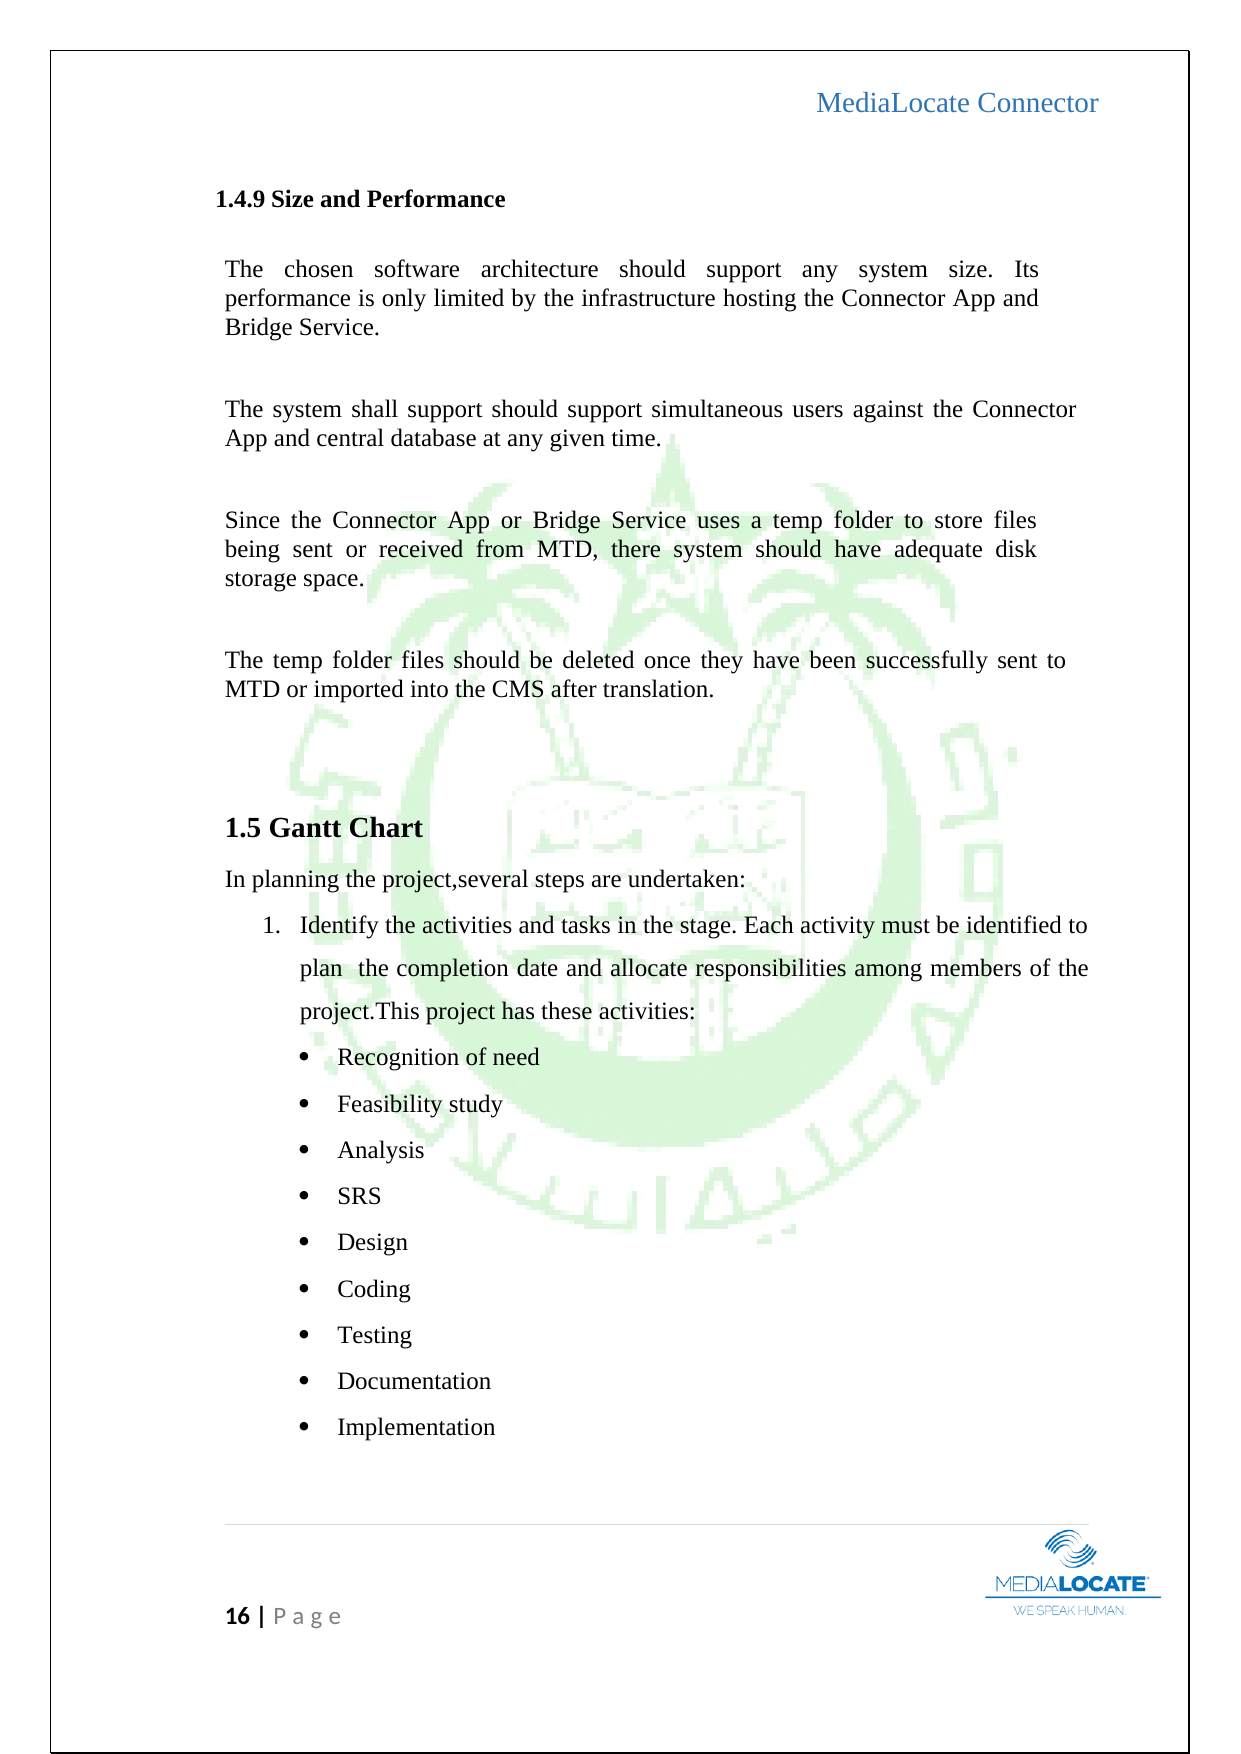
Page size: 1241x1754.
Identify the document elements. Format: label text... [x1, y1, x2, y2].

text 1.5 Gantt Chart [224, 810, 1089, 844]
text In planning the project,several steps are undertaken: [224, 864, 1089, 892]
list Testing [299, 1320, 1089, 1349]
text The system shall support should support simultaneous users against the Connector App and central database at any given time. [224, 394, 1077, 452]
list Coding [299, 1274, 1089, 1302]
text The temp folder files should be deleted once they have been successfully sent to MTD or imported into the CMS after translation. [224, 646, 1067, 703]
list Analysis [299, 1135, 1089, 1164]
list Design [299, 1227, 1089, 1256]
text Since the Connector App or Bridge Service uses a temp folder to store files being sent or received from MTD, there system should have adequate disk storage space. [224, 506, 1038, 592]
list Feasibility study [299, 1089, 1089, 1117]
list Identify the activities and tasks in the stage. Each activity must be identified to plan the completion date and allocate responsibilities among members of the project.This project has these activities: [262, 910, 1089, 1025]
list SRS [299, 1181, 1089, 1210]
text The chosen software architecture should support any system size. Its performance is only limited by the infrastructure hosting the Connector App and Bridge Service. [224, 254, 1040, 341]
list Implementation [299, 1412, 1089, 1441]
list Documentation [299, 1366, 1089, 1395]
subtitle Size and Performance [215, 184, 1089, 213]
list Recognition of need [299, 1042, 1089, 1071]
picture [981, 1526, 1165, 1625]
